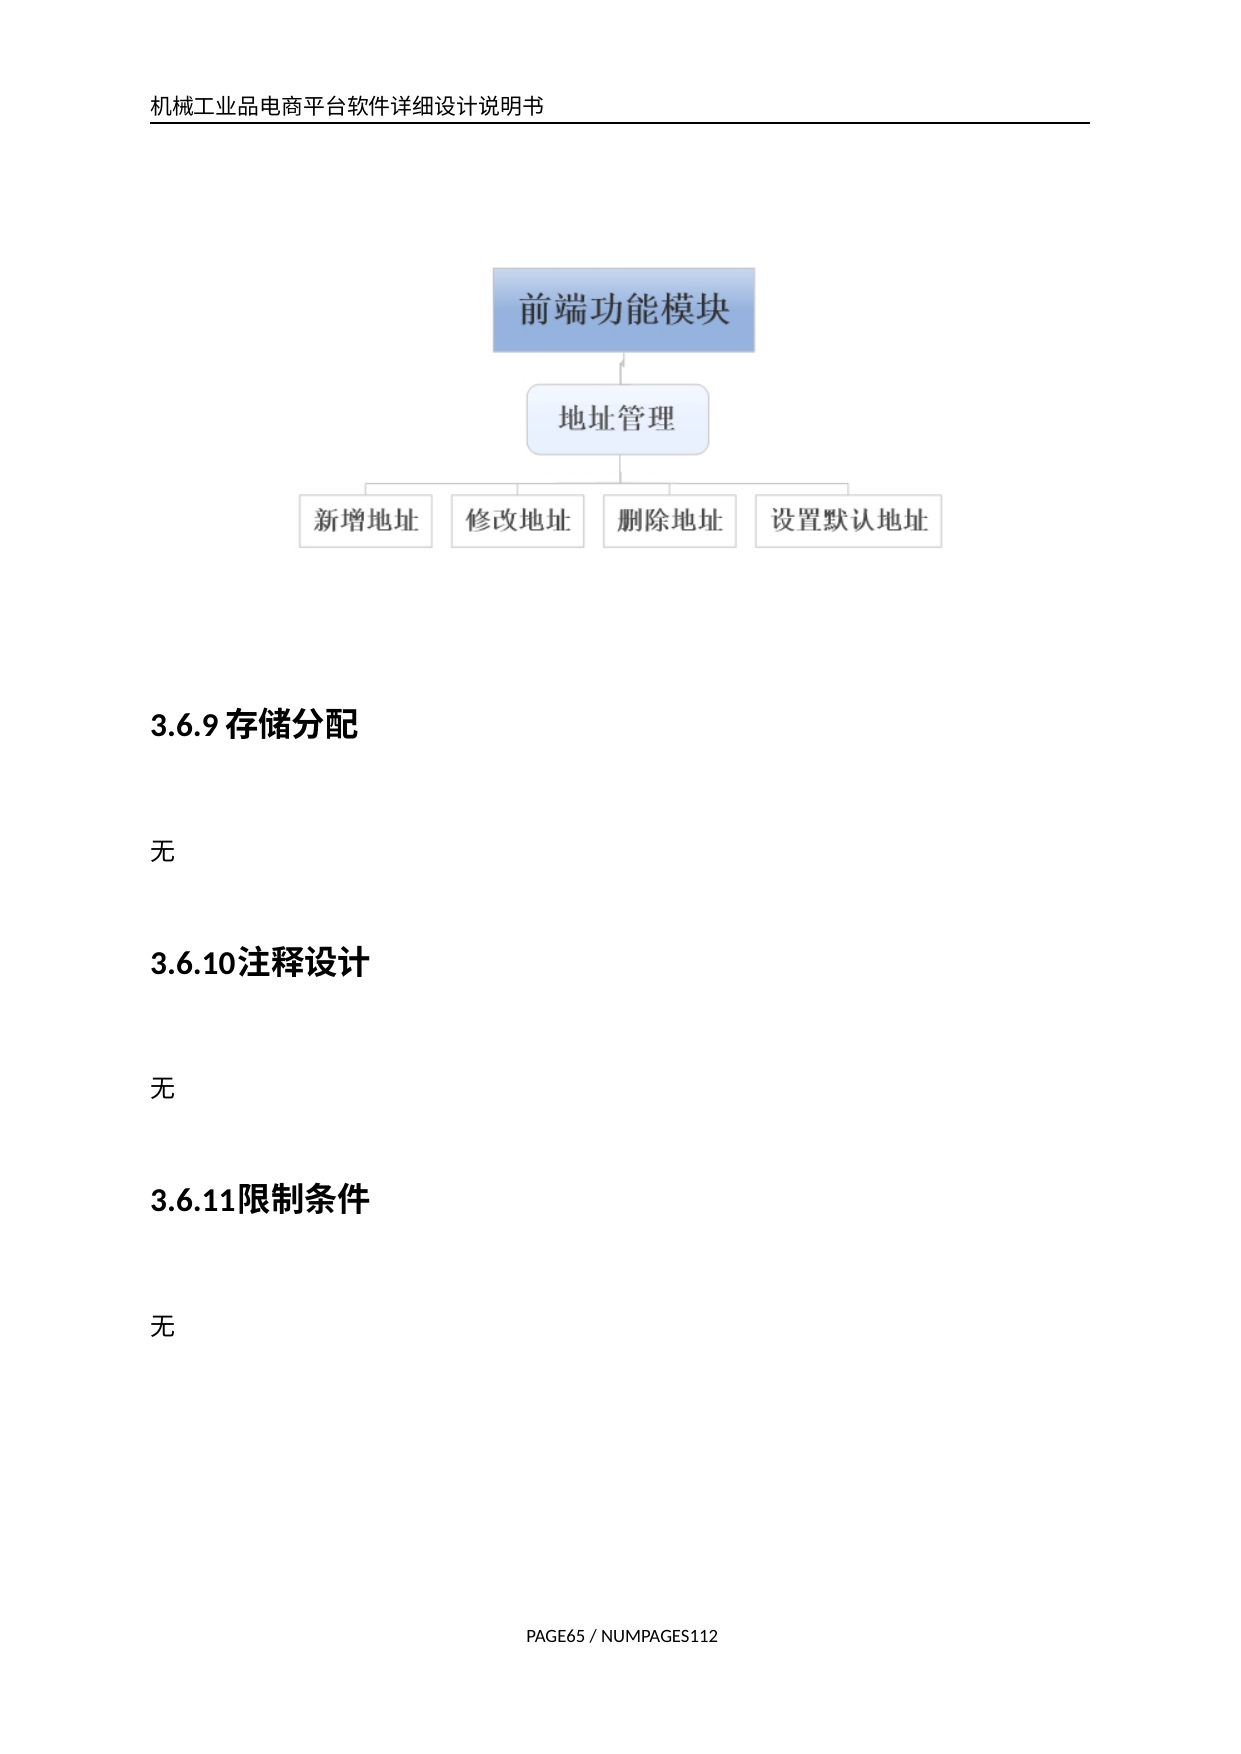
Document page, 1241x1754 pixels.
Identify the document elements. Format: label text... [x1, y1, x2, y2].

text 无 [150, 817, 1090, 882]
picture [220, 194, 1020, 622]
text 无 [150, 1054, 1090, 1119]
subtitle 注释设计 [150, 927, 1090, 992]
subtitle 限制条件 [150, 1165, 1090, 1230]
text 无 [150, 1292, 1090, 1357]
subtitle 存储分配 [150, 690, 1090, 755]
